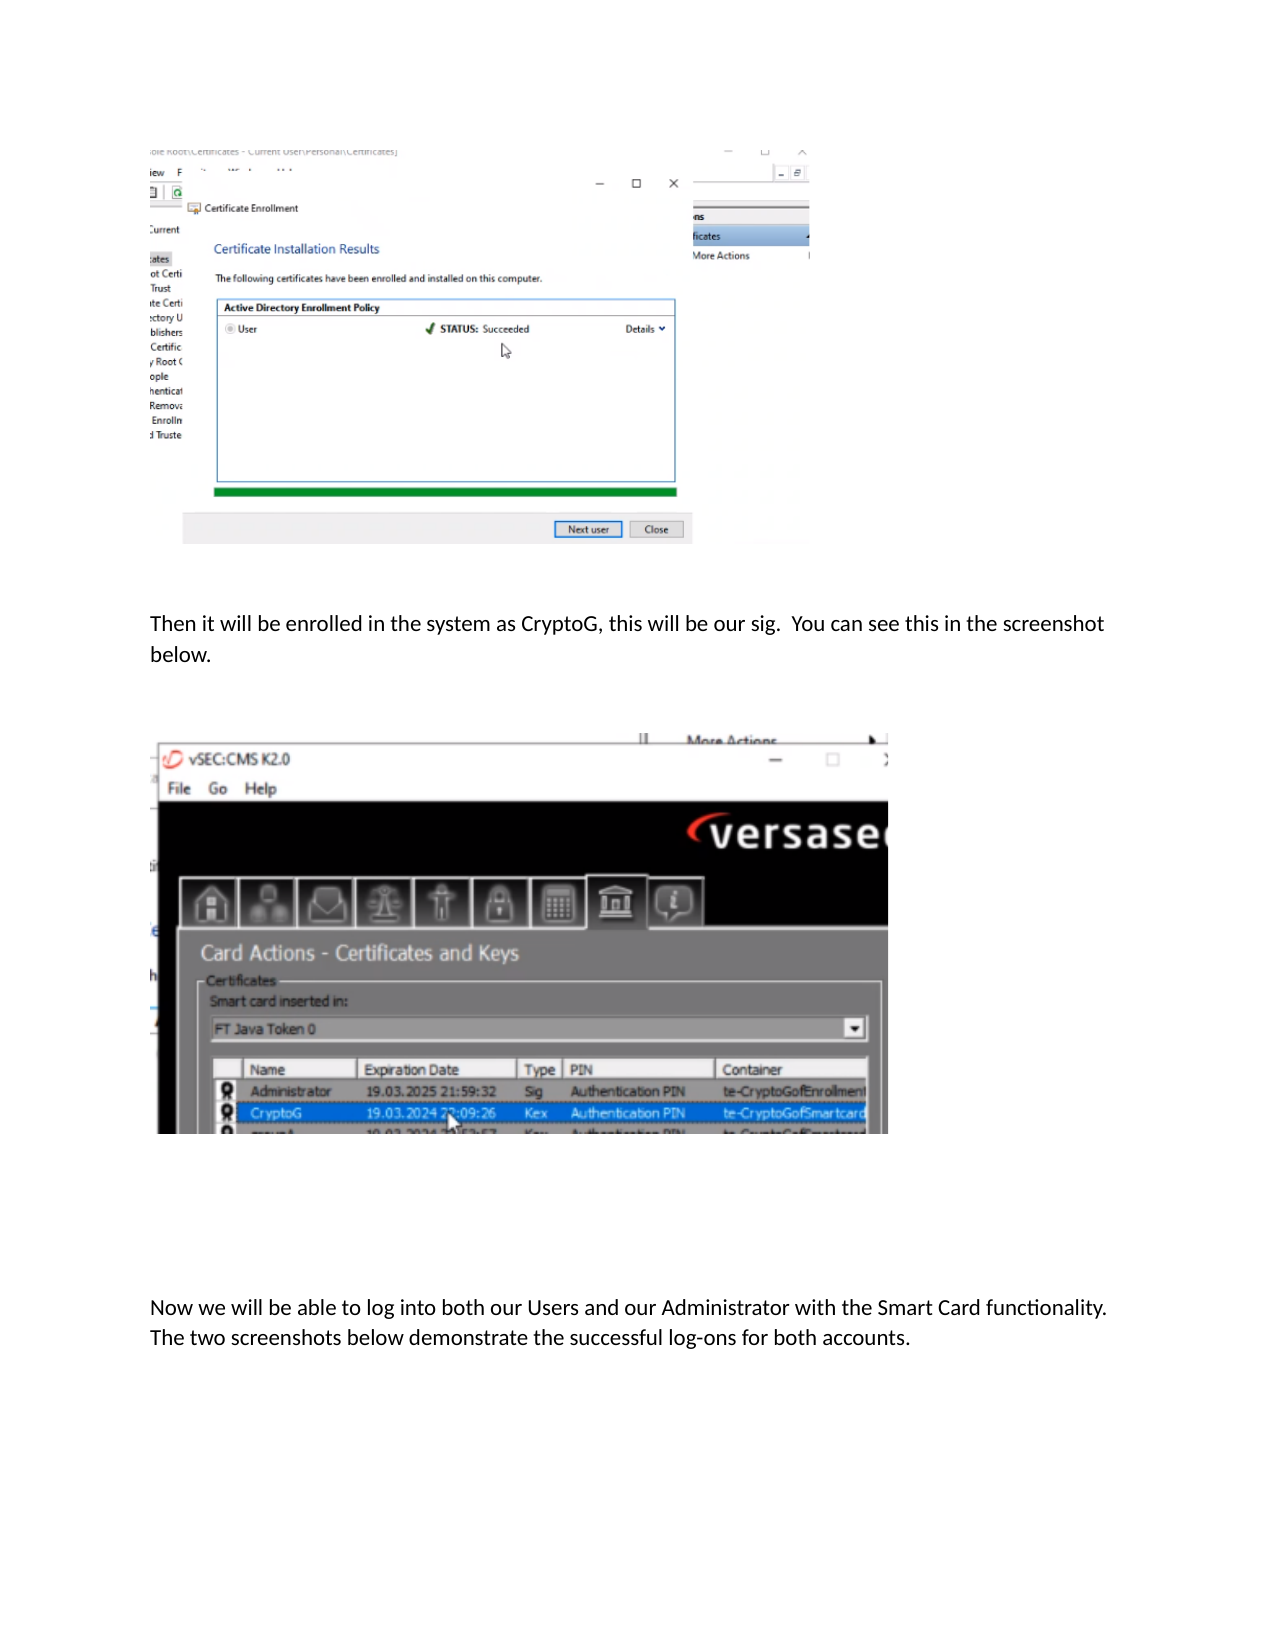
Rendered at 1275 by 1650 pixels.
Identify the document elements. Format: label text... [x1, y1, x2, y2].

text Now we will be able to log into both our Users and our Administrator with the Smart Card functionality. The two screenshots below demonstrate the successful log-ons for both accounts. [150, 1293, 1125, 1351]
picture [150, 733, 889, 1134]
text Then it will be enrolled in the system as CryptoG, this will be our sig. You can see this in the screenshot below. [150, 609, 1125, 668]
picture [150, 150, 810, 544]
